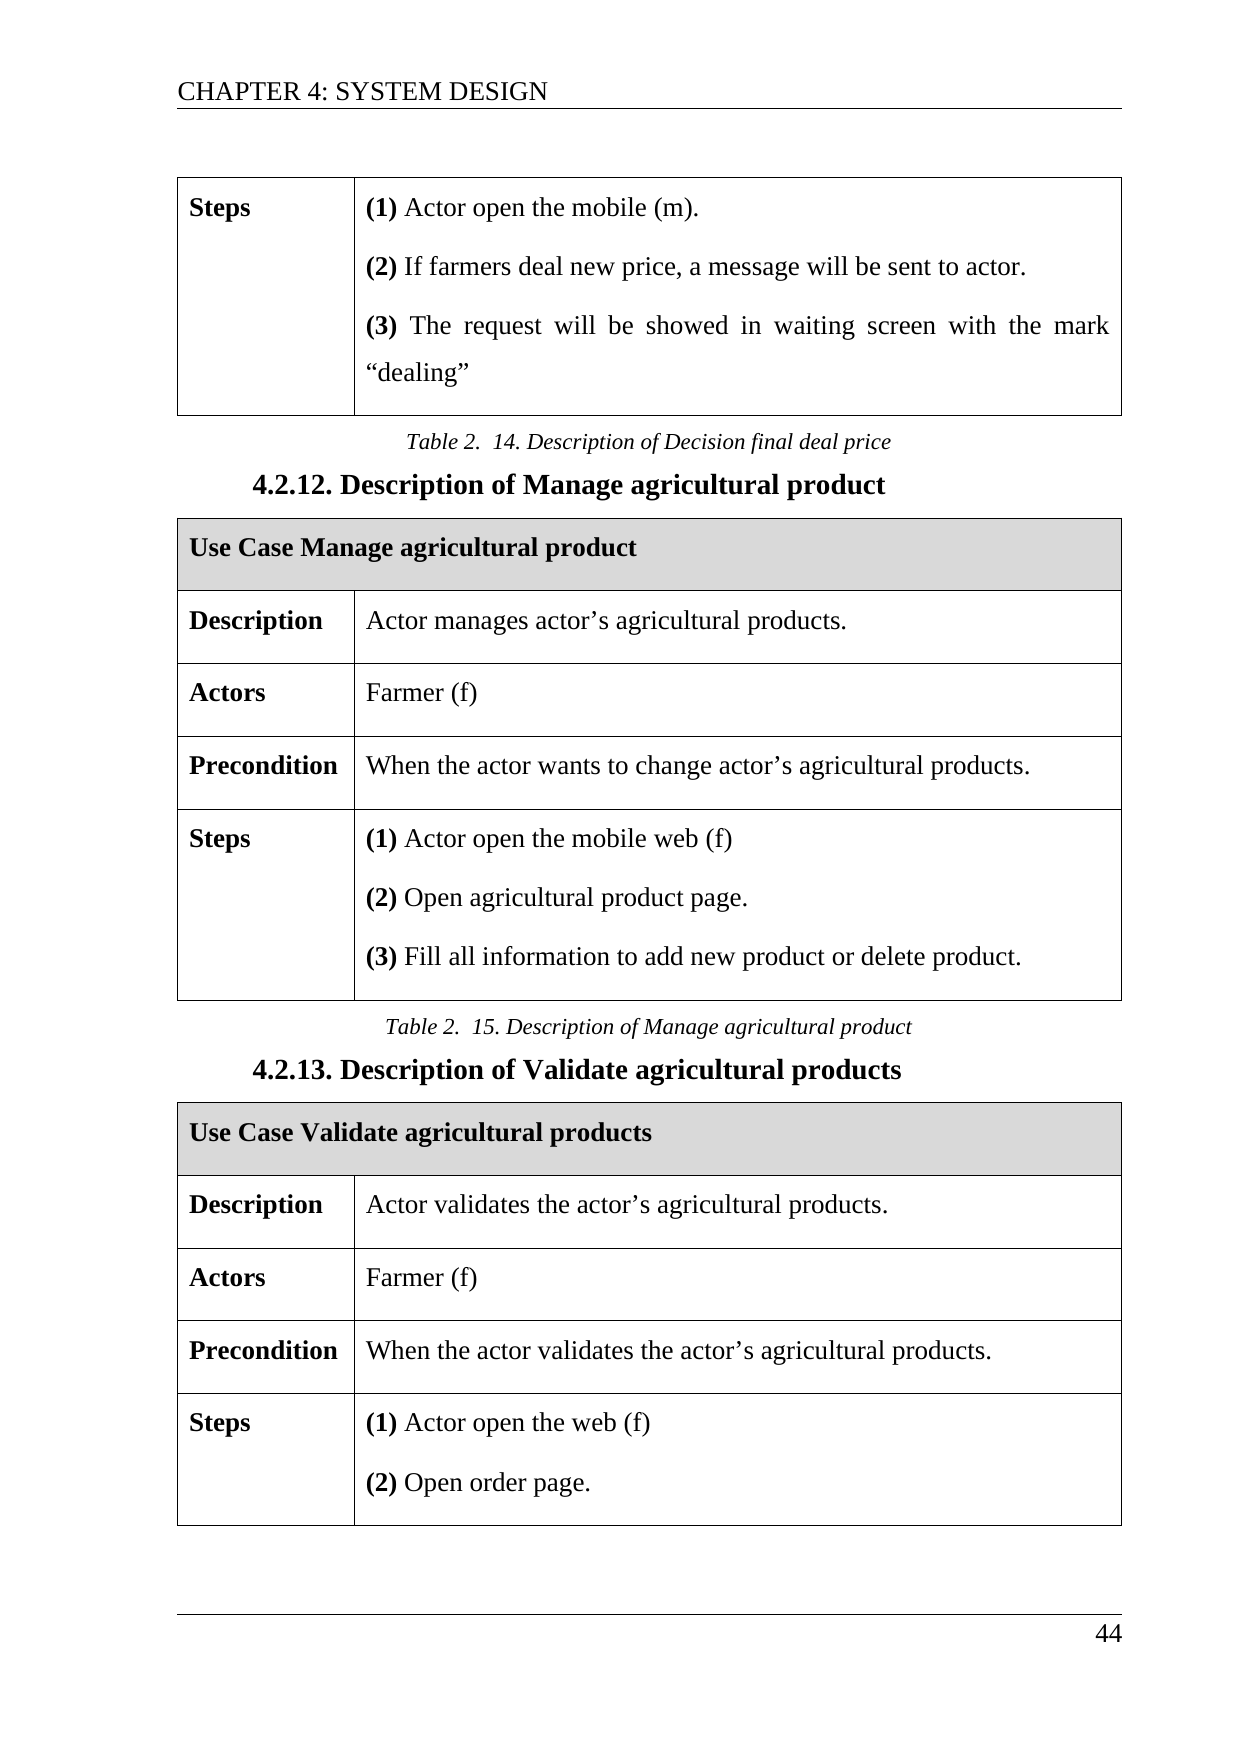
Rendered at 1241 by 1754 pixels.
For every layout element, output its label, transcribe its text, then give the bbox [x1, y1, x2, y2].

table_cell When the actor wants to change actor’s agricultural products. [355, 737, 1121, 808]
table_cell Steps [178, 1394, 354, 1525]
table_header Use Case Manage agricultural product [178, 519, 1121, 590]
table_cell Steps [178, 810, 354, 999]
table_cell Actor manages actor’s agricultural products. [355, 591, 1121, 663]
table_cell Farmer (f) [355, 1249, 1121, 1320]
table_cell Farmer (f) [355, 664, 1121, 736]
table_cell Steps [178, 178, 354, 415]
table_header Use Case Validate agricultural products [178, 1103, 1121, 1175]
subtitle 4.2.12. Description of Manage agricultural product [177, 467, 1122, 501]
subtitle 4.2.13. Description of Validate agricultural products [177, 1052, 1122, 1085]
table_cell Precondition [178, 737, 354, 808]
table_cell Description [178, 591, 354, 663]
table_cell Precondition [178, 1321, 354, 1393]
table_cell Description [178, 1176, 354, 1248]
table_cell (1) Actor open the mobile (m). (2) If farmers deal new price, a message will be sent to actor. (3) The request will be showed in waiting screen with the mark “dealing” [355, 178, 1121, 415]
table_cell When the actor validates the actor’s agricultural products. [355, 1321, 1121, 1393]
table_cell Actors [178, 1249, 354, 1320]
table_cell Actor validates the actor’s agricultural products. [355, 1176, 1121, 1248]
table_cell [355, 1394, 1121, 1525]
table_cell (1) Actor open the mobile web (f) (2) Open agricultural product page. (3) Fill all information to add new product or delete product. [355, 810, 1121, 999]
table_cell Actors [178, 664, 354, 736]
